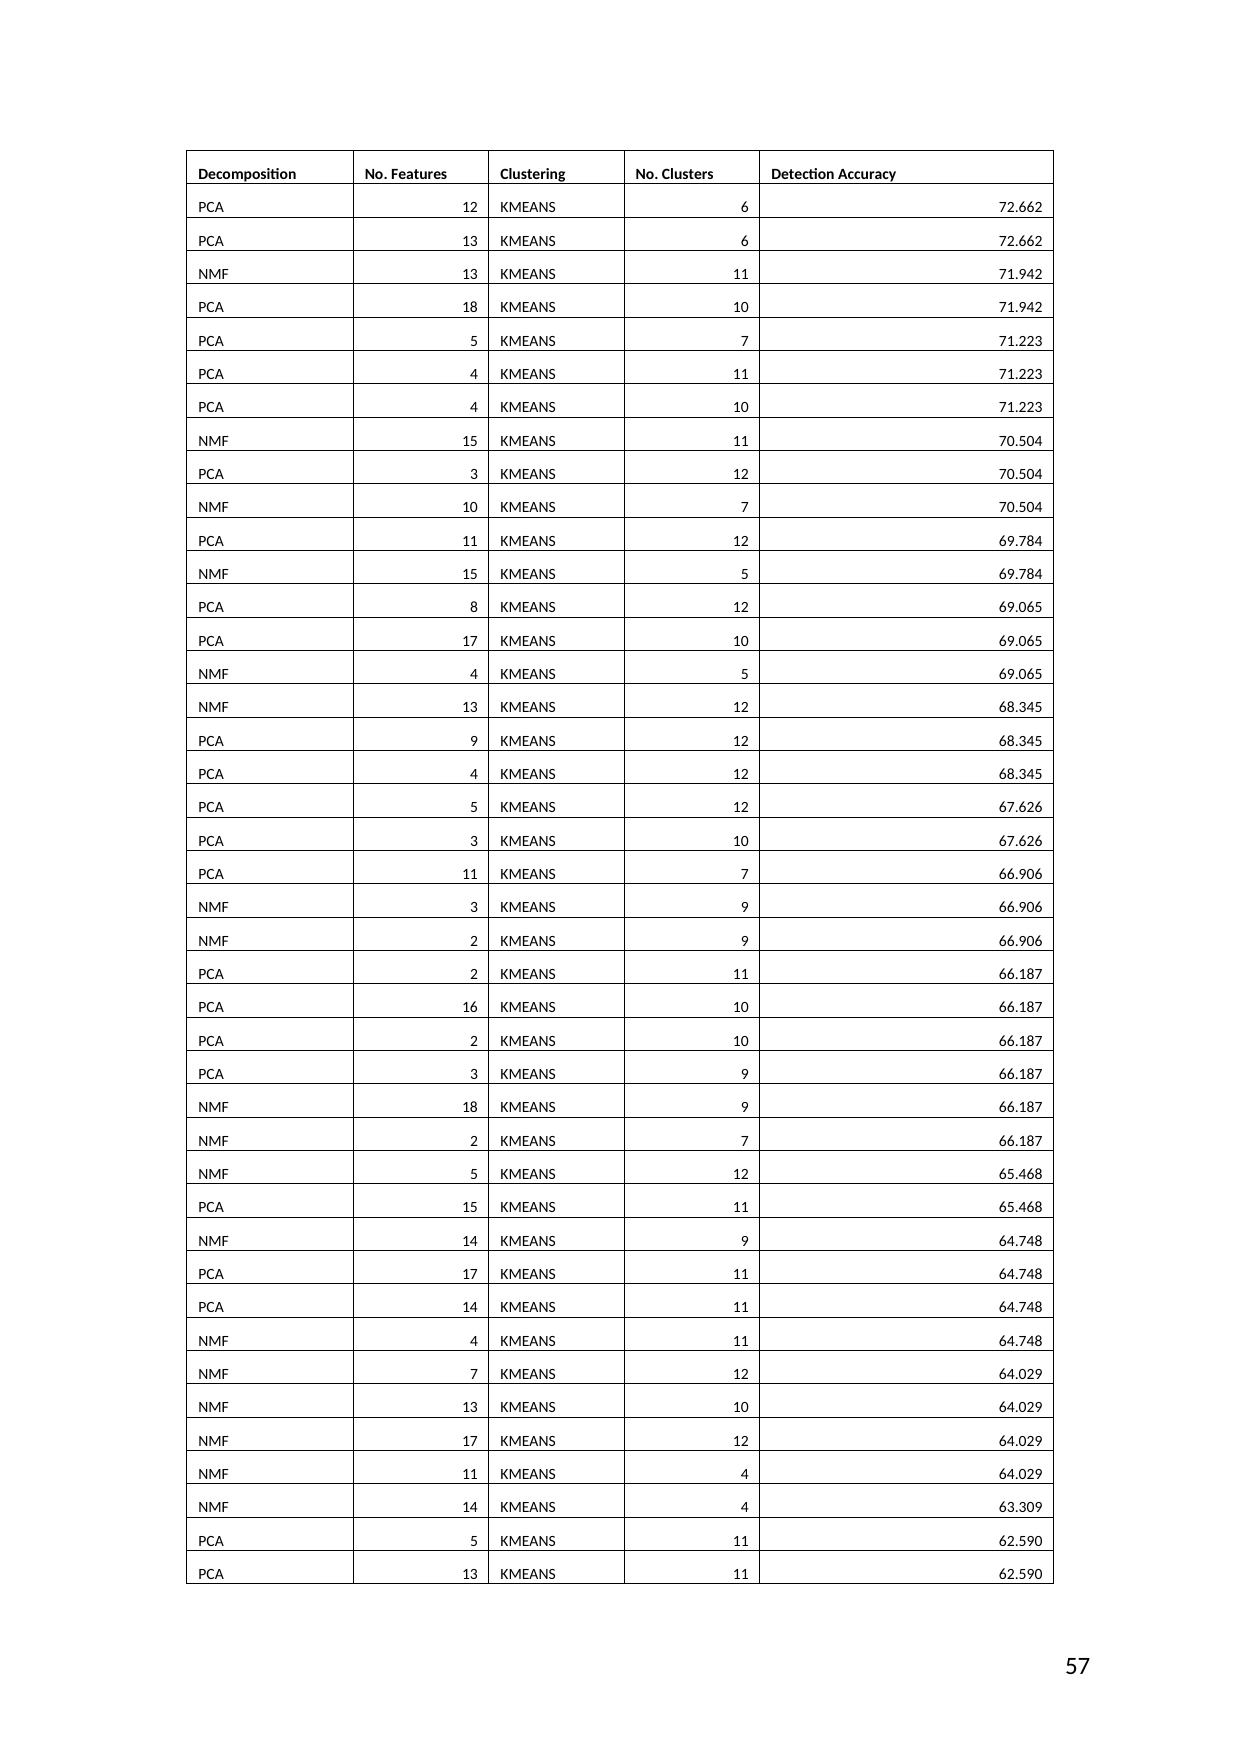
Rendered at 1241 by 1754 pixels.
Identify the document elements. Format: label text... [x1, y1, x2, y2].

table_cell KMEANS [489, 418, 624, 450]
table_cell KMEANS [489, 751, 624, 783]
table_cell KMEANS [489, 1118, 624, 1150]
table_cell NMF [187, 1218, 353, 1250]
table_cell KMEANS [489, 251, 624, 283]
table_cell KMEANS [489, 718, 624, 750]
table_cell 65.468 [760, 1151, 1053, 1183]
table_cell PCA [187, 584, 353, 617]
table_cell PCA [187, 951, 353, 983]
table_cell NMF [187, 1151, 353, 1183]
table_cell 10 [625, 618, 759, 650]
table_cell 12 [625, 718, 759, 750]
table_cell 66.187 [760, 984, 1053, 1017]
table_cell KMEANS [489, 951, 624, 983]
table_cell 66.906 [760, 851, 1053, 883]
table_cell KMEANS [489, 1251, 624, 1283]
table_cell NMF [187, 884, 353, 917]
table_cell 68.345 [760, 751, 1053, 783]
table_cell KMEANS [489, 1151, 624, 1183]
table_cell 12 [625, 1418, 759, 1450]
table_cell 16 [354, 984, 488, 1017]
table_cell 9 [354, 718, 488, 750]
table_cell 2 [354, 951, 488, 983]
table_cell 2 [354, 1118, 488, 1150]
table_cell 6 [625, 184, 759, 217]
table_cell 12 [625, 751, 759, 783]
table_cell 14 [354, 1218, 488, 1250]
table_cell 70.504 [760, 451, 1053, 483]
table_cell KMEANS [489, 1218, 624, 1250]
table_cell 18 [354, 1084, 488, 1117]
table_cell PCA [187, 784, 353, 817]
table_cell 66.906 [760, 918, 1053, 950]
table_cell 11 [354, 518, 488, 550]
table_cell KMEANS [489, 1318, 624, 1350]
table_cell 64.029 [760, 1451, 1053, 1483]
table_cell 12 [625, 1351, 759, 1383]
table_cell 14 [354, 1484, 488, 1517]
table_cell PCA [187, 984, 353, 1017]
table_cell PCA [187, 751, 353, 783]
table_cell 69.065 [760, 651, 1053, 683]
table_cell 63.309 [760, 1484, 1053, 1517]
table_cell 10 [625, 1018, 759, 1050]
table_cell 12 [625, 451, 759, 483]
table_cell 11 [625, 1251, 759, 1283]
table_cell PCA [187, 518, 353, 550]
table_cell 11 [625, 951, 759, 983]
table_cell 11 [625, 1518, 759, 1550]
table_cell NMF [187, 684, 353, 717]
table_cell KMEANS [489, 318, 624, 350]
table_cell 9 [625, 918, 759, 950]
table_cell 11 [625, 1284, 759, 1317]
table_cell 11 [625, 251, 759, 283]
table_cell NMF [187, 418, 353, 450]
table_cell 2 [354, 1018, 488, 1050]
table_cell NMF [187, 484, 353, 517]
table_cell KMEANS [489, 1518, 624, 1550]
table_cell 7 [625, 851, 759, 883]
table_cell PCA [187, 318, 353, 350]
table_cell KMEANS [489, 284, 624, 317]
table_cell 71.223 [760, 351, 1053, 383]
table_cell 12 [354, 184, 488, 217]
table_cell NMF [187, 651, 353, 683]
table_cell KMEANS [489, 1018, 624, 1050]
table_cell 11 [625, 351, 759, 383]
table_cell 4 [354, 751, 488, 783]
table_cell 64.748 [760, 1318, 1053, 1350]
table_cell 9 [625, 1051, 759, 1083]
table_cell 66.187 [760, 1018, 1053, 1050]
table_cell 71.223 [760, 318, 1053, 350]
table_cell 64.748 [760, 1251, 1053, 1283]
table_cell KMEANS [489, 618, 624, 650]
table_cell 64.748 [760, 1218, 1053, 1250]
table_cell NMF [187, 1484, 353, 1517]
table_cell 7 [354, 1351, 488, 1383]
table_cell 11 [625, 418, 759, 450]
table_cell PCA [187, 351, 353, 383]
table_cell KMEANS [489, 551, 624, 583]
table_cell 7 [625, 484, 759, 517]
table_cell KMEANS [489, 384, 624, 417]
table_cell PCA [187, 1018, 353, 1050]
table_cell 5 [354, 1151, 488, 1183]
table_cell 6 [625, 218, 759, 250]
table_cell 7 [625, 1118, 759, 1150]
table_cell 4 [354, 651, 488, 683]
table_cell 10 [354, 484, 488, 517]
table_cell NMF [187, 1318, 353, 1350]
table_cell NMF [187, 251, 353, 283]
table_cell NMF [187, 1118, 353, 1150]
table_cell PCA [187, 1518, 353, 1550]
table_cell 3 [354, 1051, 488, 1083]
table_cell PCA [187, 851, 353, 883]
table_cell NMF [187, 551, 353, 583]
table_cell 70.504 [760, 484, 1053, 517]
table_cell 5 [625, 551, 759, 583]
table_cell 12 [625, 1151, 759, 1183]
table_cell 66.187 [760, 1118, 1053, 1150]
table_cell 8 [354, 584, 488, 617]
table_cell 12 [625, 584, 759, 617]
table_cell KMEANS [489, 1551, 624, 1583]
table_cell 3 [354, 451, 488, 483]
table_cell KMEANS [489, 684, 624, 717]
table_cell 64.029 [760, 1418, 1053, 1450]
table_cell KMEANS [489, 1084, 624, 1117]
table_cell KMEANS [489, 1284, 624, 1317]
table_cell KMEANS [489, 1384, 624, 1417]
table_cell 18 [354, 284, 488, 317]
table_cell 15 [354, 1184, 488, 1217]
table_cell NMF [187, 1384, 353, 1417]
table_cell 67.626 [760, 818, 1053, 850]
table_cell 4 [625, 1484, 759, 1517]
table_cell 72.662 [760, 184, 1053, 217]
table_cell KMEANS [489, 984, 624, 1017]
table_cell KMEANS [489, 484, 624, 517]
table_cell PCA [187, 218, 353, 250]
table_cell 66.187 [760, 951, 1053, 983]
table_cell 11 [625, 1184, 759, 1217]
table_cell PCA [187, 1251, 353, 1283]
table_cell 68.345 [760, 718, 1053, 750]
table_cell 12 [625, 784, 759, 817]
table_cell KMEANS [489, 1051, 624, 1083]
table_cell 69.784 [760, 551, 1053, 583]
table_cell 13 [354, 251, 488, 283]
table_cell PCA [187, 1284, 353, 1317]
table_cell KMEANS [489, 1451, 624, 1483]
table_cell 71.223 [760, 384, 1053, 417]
table_cell 3 [354, 884, 488, 917]
table_cell 62.590 [760, 1518, 1053, 1550]
table_cell KMEANS [489, 351, 624, 383]
table_cell KMEANS [489, 451, 624, 483]
table_cell 69.065 [760, 618, 1053, 650]
table_cell 64.748 [760, 1284, 1053, 1317]
table_cell KMEANS [489, 518, 624, 550]
table_header Clustering [489, 151, 624, 183]
table_cell 13 [354, 218, 488, 250]
table_cell 71.942 [760, 251, 1053, 283]
table_cell KMEANS [489, 1418, 624, 1450]
table_cell NMF [187, 1418, 353, 1450]
table_cell 64.029 [760, 1351, 1053, 1383]
table_cell NMF [187, 1084, 353, 1117]
table_cell KMEANS [489, 1184, 624, 1217]
table_cell KMEANS [489, 884, 624, 917]
table_cell 17 [354, 1418, 488, 1450]
table_cell 17 [354, 1251, 488, 1283]
table_cell KMEANS [489, 851, 624, 883]
table_cell NMF [187, 1451, 353, 1483]
table_cell 69.065 [760, 584, 1053, 617]
table_cell 67.626 [760, 784, 1053, 817]
table_cell 4 [354, 351, 488, 383]
table_cell KMEANS [489, 1351, 624, 1383]
table_cell 12 [625, 684, 759, 717]
table_cell NMF [187, 918, 353, 950]
table_cell 4 [354, 384, 488, 417]
table_cell PCA [187, 818, 353, 850]
table_cell PCA [187, 384, 353, 417]
table_cell KMEANS [489, 818, 624, 850]
table_cell KMEANS [489, 1484, 624, 1517]
table_cell 62.590 [760, 1551, 1053, 1583]
table_cell 9 [625, 884, 759, 917]
table_cell KMEANS [489, 184, 624, 217]
table_cell 17 [354, 618, 488, 650]
table_cell 5 [354, 1518, 488, 1550]
table_cell 13 [354, 1551, 488, 1583]
table_cell 66.187 [760, 1084, 1053, 1117]
table_cell 15 [354, 551, 488, 583]
table_cell 70.504 [760, 418, 1053, 450]
table_cell 5 [625, 651, 759, 683]
table_cell PCA [187, 184, 353, 217]
table_cell 10 [625, 284, 759, 317]
table_cell 13 [354, 684, 488, 717]
table_cell KMEANS [489, 651, 624, 683]
table_header Decomposition [187, 151, 353, 183]
table_cell 10 [625, 384, 759, 417]
table_cell 72.662 [760, 218, 1053, 250]
table_cell 11 [625, 1551, 759, 1583]
table_cell PCA [187, 1551, 353, 1583]
table_cell PCA [187, 284, 353, 317]
table_cell 5 [354, 784, 488, 817]
table_cell PCA [187, 451, 353, 483]
table_header No. Features [354, 151, 488, 183]
table_cell 71.942 [760, 284, 1053, 317]
table_cell 9 [625, 1218, 759, 1250]
table_cell 66.906 [760, 884, 1053, 917]
table_cell 7 [625, 318, 759, 350]
table_cell KMEANS [489, 784, 624, 817]
table_cell 11 [625, 1318, 759, 1350]
table_header No. Clusters [625, 151, 759, 183]
table_cell KMEANS [489, 584, 624, 617]
table_cell 10 [625, 818, 759, 850]
table_cell 12 [625, 518, 759, 550]
table_header Detection Accuracy [760, 151, 1053, 183]
table_cell 66.187 [760, 1051, 1053, 1083]
table_cell KMEANS [489, 218, 624, 250]
table_cell 4 [625, 1451, 759, 1483]
table_cell 13 [354, 1384, 488, 1417]
table_cell 64.029 [760, 1384, 1053, 1417]
table_cell NMF [187, 1351, 353, 1383]
table_cell 5 [354, 318, 488, 350]
table_cell 15 [354, 418, 488, 450]
table_cell PCA [187, 618, 353, 650]
table_cell 2 [354, 918, 488, 950]
table_cell 69.784 [760, 518, 1053, 550]
table_cell 10 [625, 984, 759, 1017]
table_cell 10 [625, 1384, 759, 1417]
table_cell KMEANS [489, 918, 624, 950]
table_cell 3 [354, 818, 488, 850]
table_cell 14 [354, 1284, 488, 1317]
table_cell PCA [187, 1184, 353, 1217]
table_cell PCA [187, 718, 353, 750]
table_cell 65.468 [760, 1184, 1053, 1217]
table_cell 11 [354, 1451, 488, 1483]
table_cell 68.345 [760, 684, 1053, 717]
table_cell PCA [187, 1051, 353, 1083]
table_cell 9 [625, 1084, 759, 1117]
table_cell 11 [354, 851, 488, 883]
table_cell 4 [354, 1318, 488, 1350]
